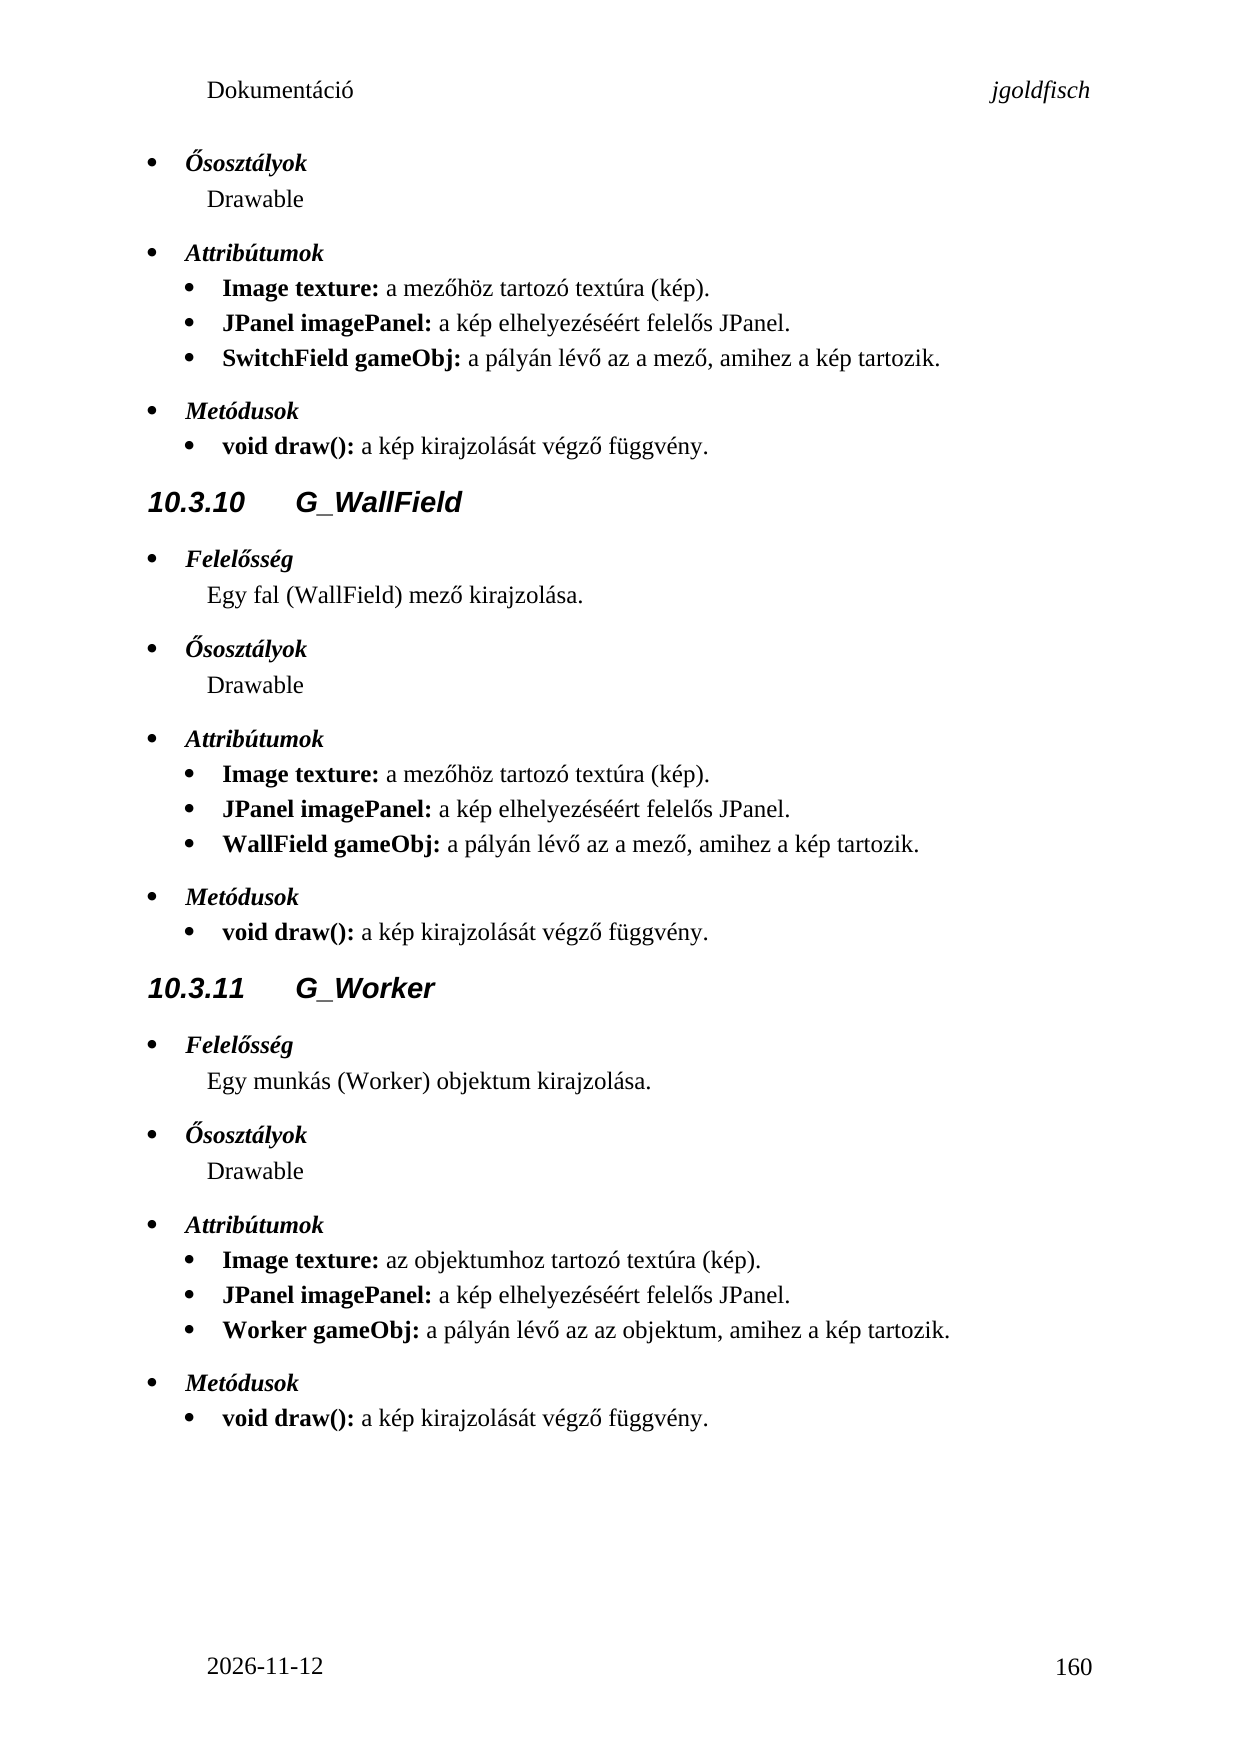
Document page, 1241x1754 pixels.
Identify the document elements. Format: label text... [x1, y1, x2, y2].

text Metódusok [148, 1368, 1093, 1397]
text Image texture: az objektumhoz tartozó textúra (kép). [185, 1245, 1093, 1273]
text Drawable [148, 183, 1093, 213]
text Image texture: a mezőhöz tartozó textúra (kép). [185, 759, 1093, 787]
subtitle G_WallField [148, 485, 1093, 519]
text void draw(): a kép kirajzolását végző függvény. [185, 431, 1093, 460]
text Ősosztályok [148, 1120, 1093, 1148]
subtitle G_Worker [148, 971, 1093, 1005]
text JPanel imagePanel: a kép elhelyezéséért felelős JPanel. [185, 308, 1093, 336]
text WallField gameObj: a pályán lévő az a mező, amihez a kép tartozik. [185, 829, 1093, 857]
text JPanel imagePanel: a kép elhelyezéséért felelős JPanel. [185, 794, 1093, 822]
text Felelősség [148, 1030, 1093, 1058]
text Attribútumok [148, 724, 1093, 752]
text Metódusok [148, 396, 1093, 425]
text Image texture: a mezőhöz tartozó textúra (kép). [185, 273, 1093, 301]
text Ősosztályok [148, 634, 1093, 662]
text Metódusok [148, 882, 1093, 911]
text Attribútumok [148, 1210, 1093, 1238]
text Egy munkás (Worker) objektum kirajzolása. [148, 1065, 1093, 1095]
text SwitchField gameObj: a pályán lévő az a mező, amihez a kép tartozik. [185, 343, 1093, 371]
text Attribútumok [148, 238, 1093, 266]
text Drawable [148, 669, 1093, 699]
text Felelősség [148, 544, 1093, 572]
text void draw(): a kép kirajzolását végző függvény. [185, 917, 1093, 946]
text Egy fal (WallField) mező kirajzolása. [148, 579, 1093, 609]
text JPanel imagePanel: a kép elhelyezéséért felelős JPanel. [185, 1280, 1093, 1308]
text void draw(): a kép kirajzolását végző függvény. [185, 1403, 1093, 1432]
text Ősosztályok [148, 148, 1093, 176]
text Worker gameObj: a pályán lévő az az objektum, amihez a kép tartozik. [185, 1315, 1093, 1343]
text Drawable [148, 1155, 1093, 1185]
